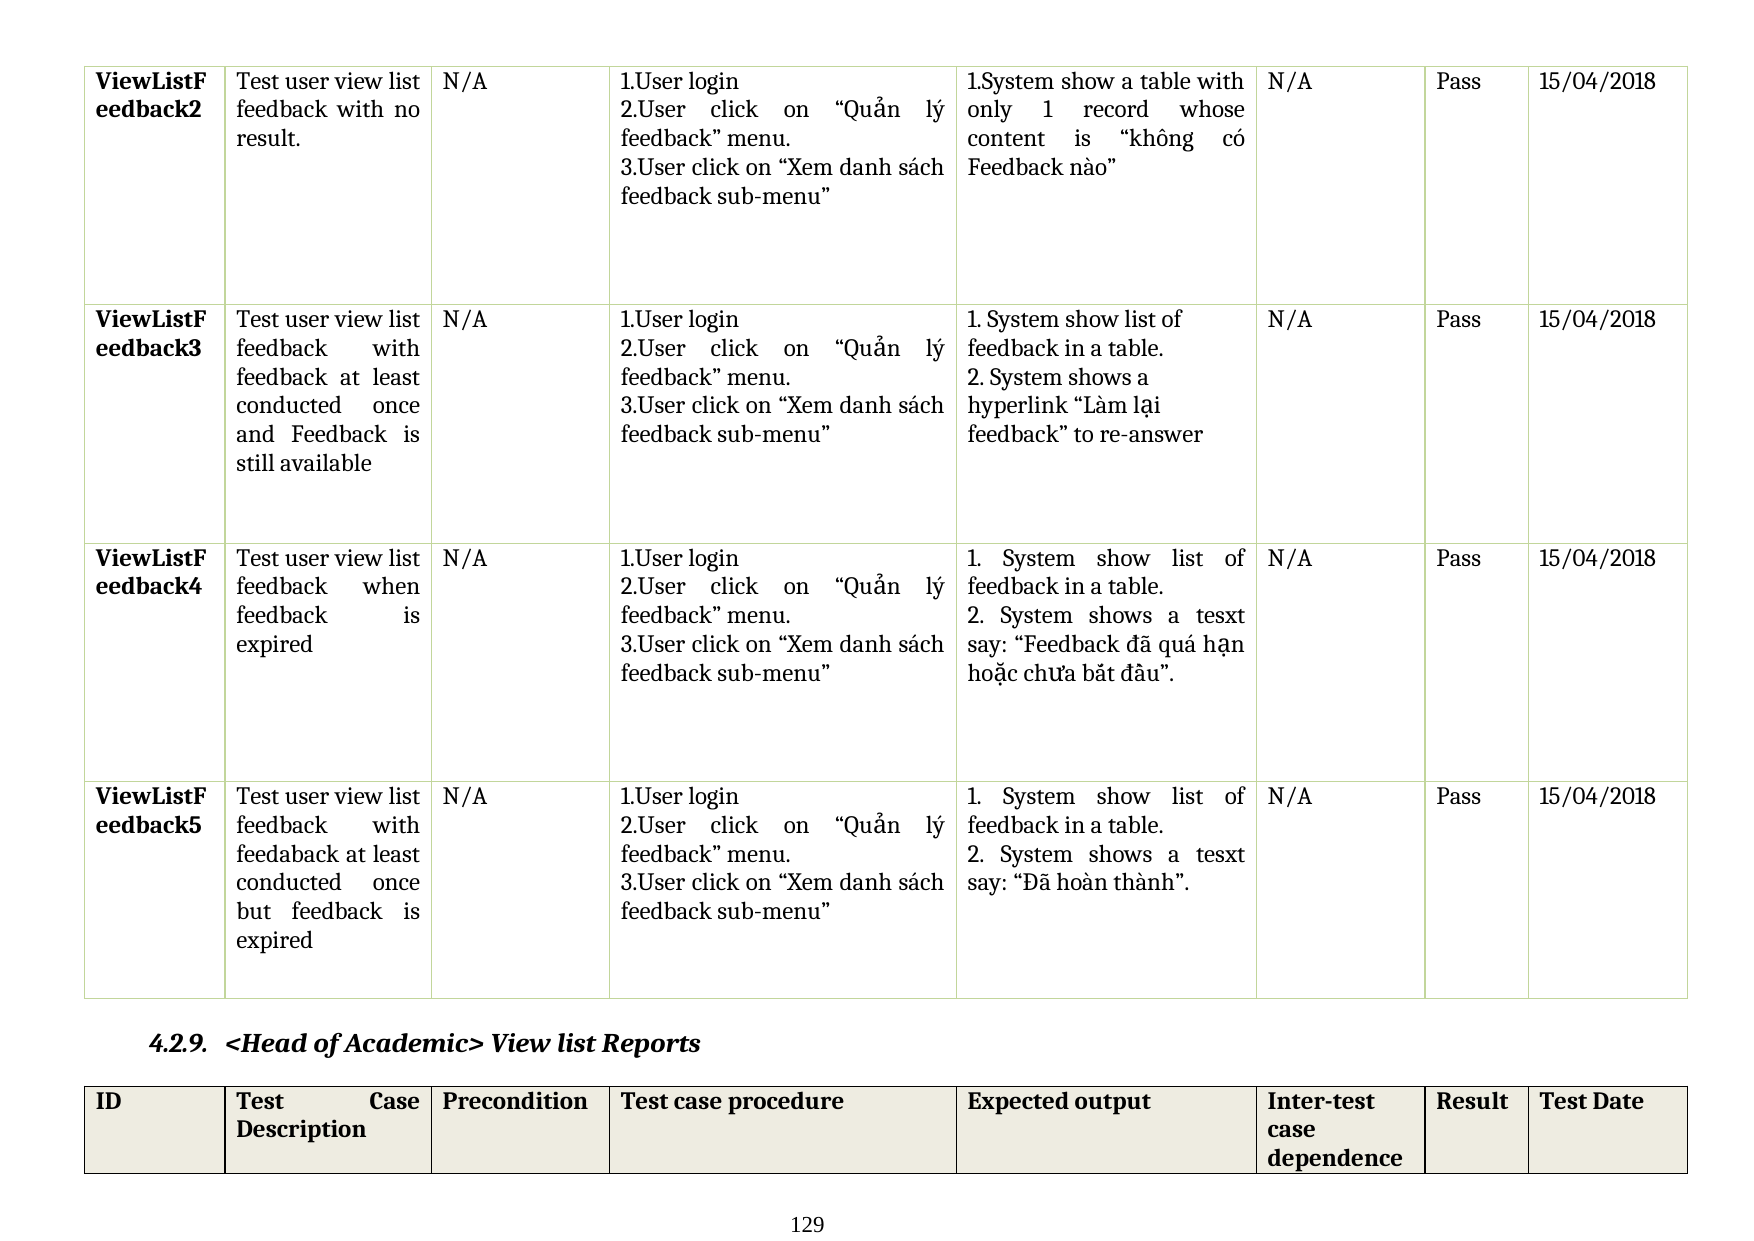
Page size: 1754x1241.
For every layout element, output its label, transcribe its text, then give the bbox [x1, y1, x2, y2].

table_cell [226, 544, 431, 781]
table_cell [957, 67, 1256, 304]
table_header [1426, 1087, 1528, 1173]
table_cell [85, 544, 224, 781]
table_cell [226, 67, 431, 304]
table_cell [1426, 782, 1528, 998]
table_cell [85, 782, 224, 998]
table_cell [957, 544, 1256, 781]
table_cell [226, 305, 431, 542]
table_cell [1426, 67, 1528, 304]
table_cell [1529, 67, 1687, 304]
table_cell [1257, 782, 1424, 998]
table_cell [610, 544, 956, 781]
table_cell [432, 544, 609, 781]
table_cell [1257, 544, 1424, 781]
list <Head of Academic> View list Reports [148, 1028, 1614, 1059]
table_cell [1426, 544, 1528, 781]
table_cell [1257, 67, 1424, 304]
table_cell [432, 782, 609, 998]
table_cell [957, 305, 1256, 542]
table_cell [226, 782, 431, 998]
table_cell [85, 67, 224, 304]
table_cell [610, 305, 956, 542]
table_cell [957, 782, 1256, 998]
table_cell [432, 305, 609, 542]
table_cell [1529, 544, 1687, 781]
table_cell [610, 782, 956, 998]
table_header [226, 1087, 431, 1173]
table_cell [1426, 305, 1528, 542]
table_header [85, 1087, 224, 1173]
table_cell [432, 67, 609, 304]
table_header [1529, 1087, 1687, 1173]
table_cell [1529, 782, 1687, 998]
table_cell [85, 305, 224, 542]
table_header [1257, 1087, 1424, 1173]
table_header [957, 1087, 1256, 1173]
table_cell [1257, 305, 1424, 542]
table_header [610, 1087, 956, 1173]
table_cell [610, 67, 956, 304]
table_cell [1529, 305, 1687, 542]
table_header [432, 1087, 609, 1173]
